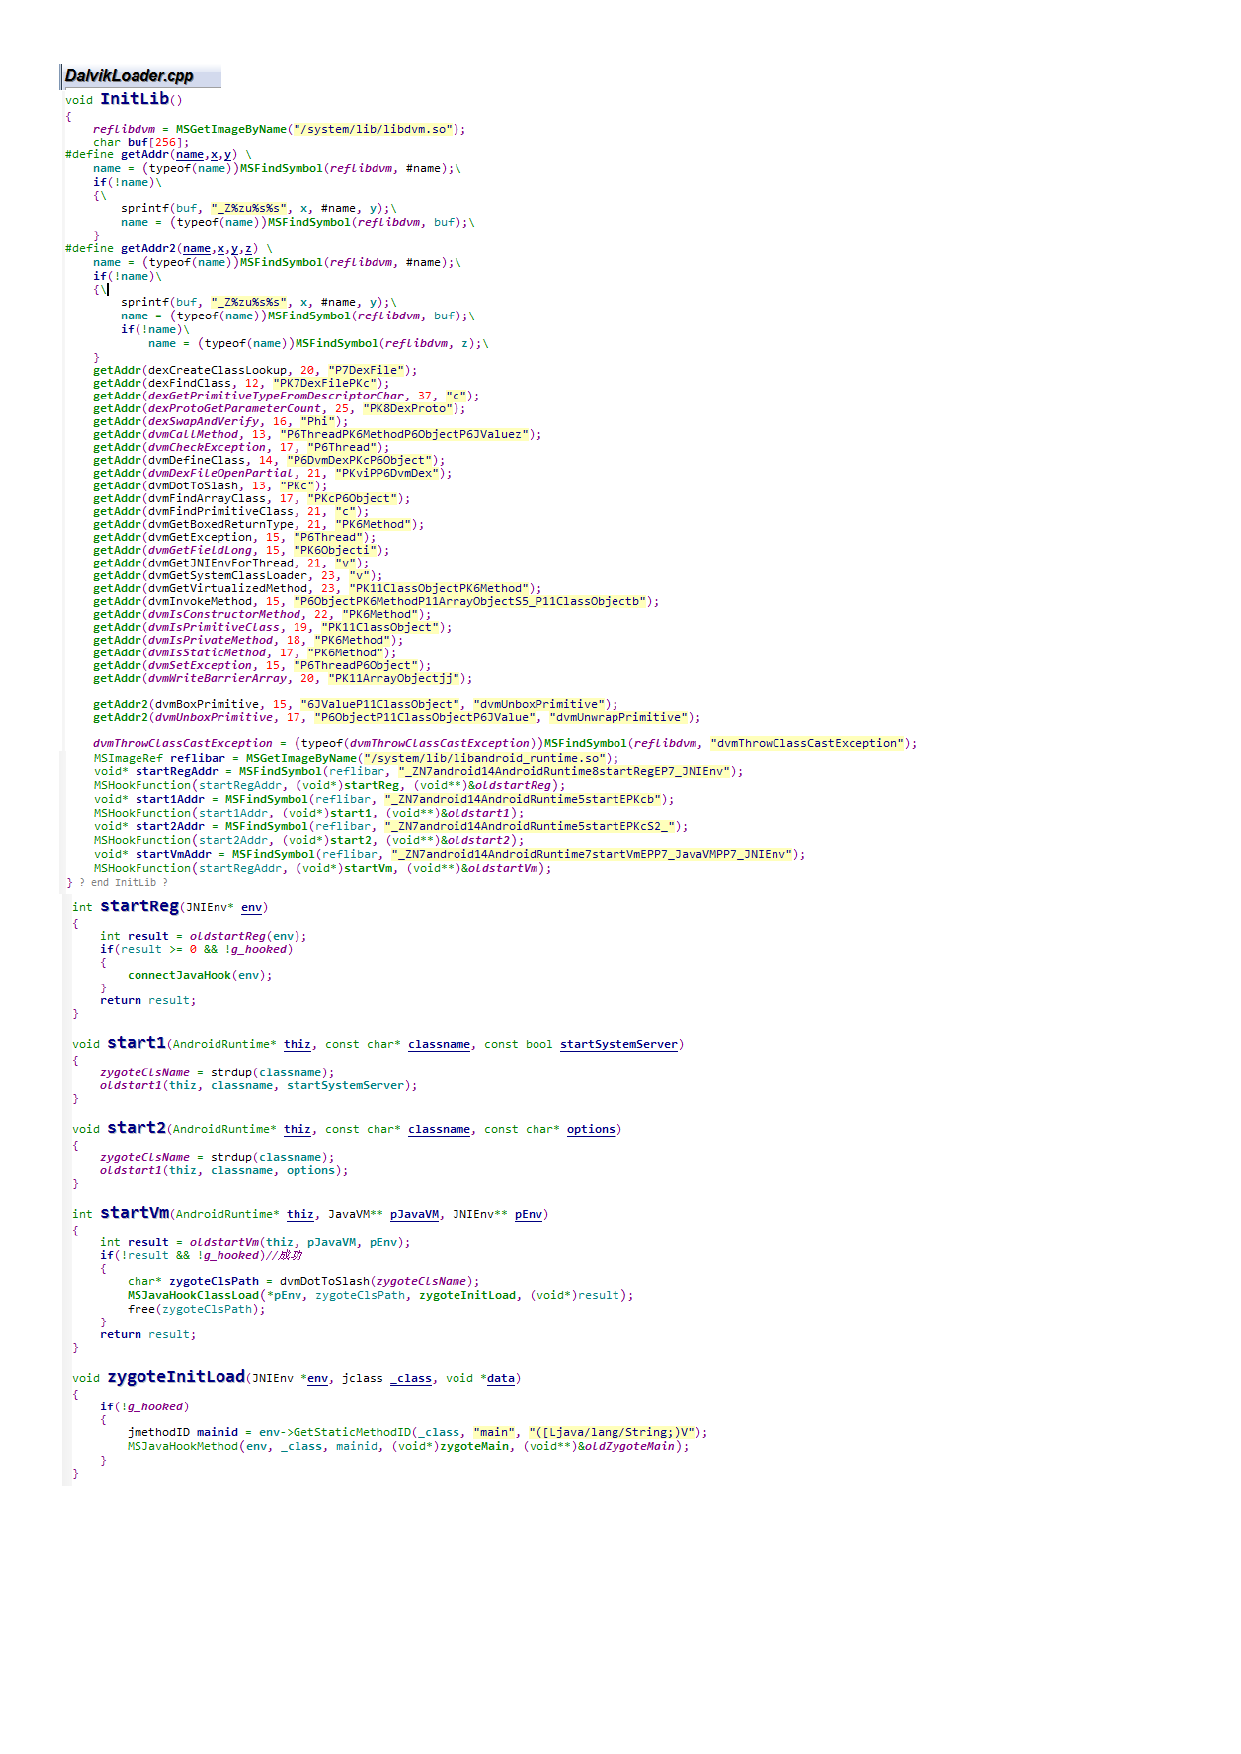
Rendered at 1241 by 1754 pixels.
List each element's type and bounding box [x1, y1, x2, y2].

picture [59, 64, 934, 1487]
